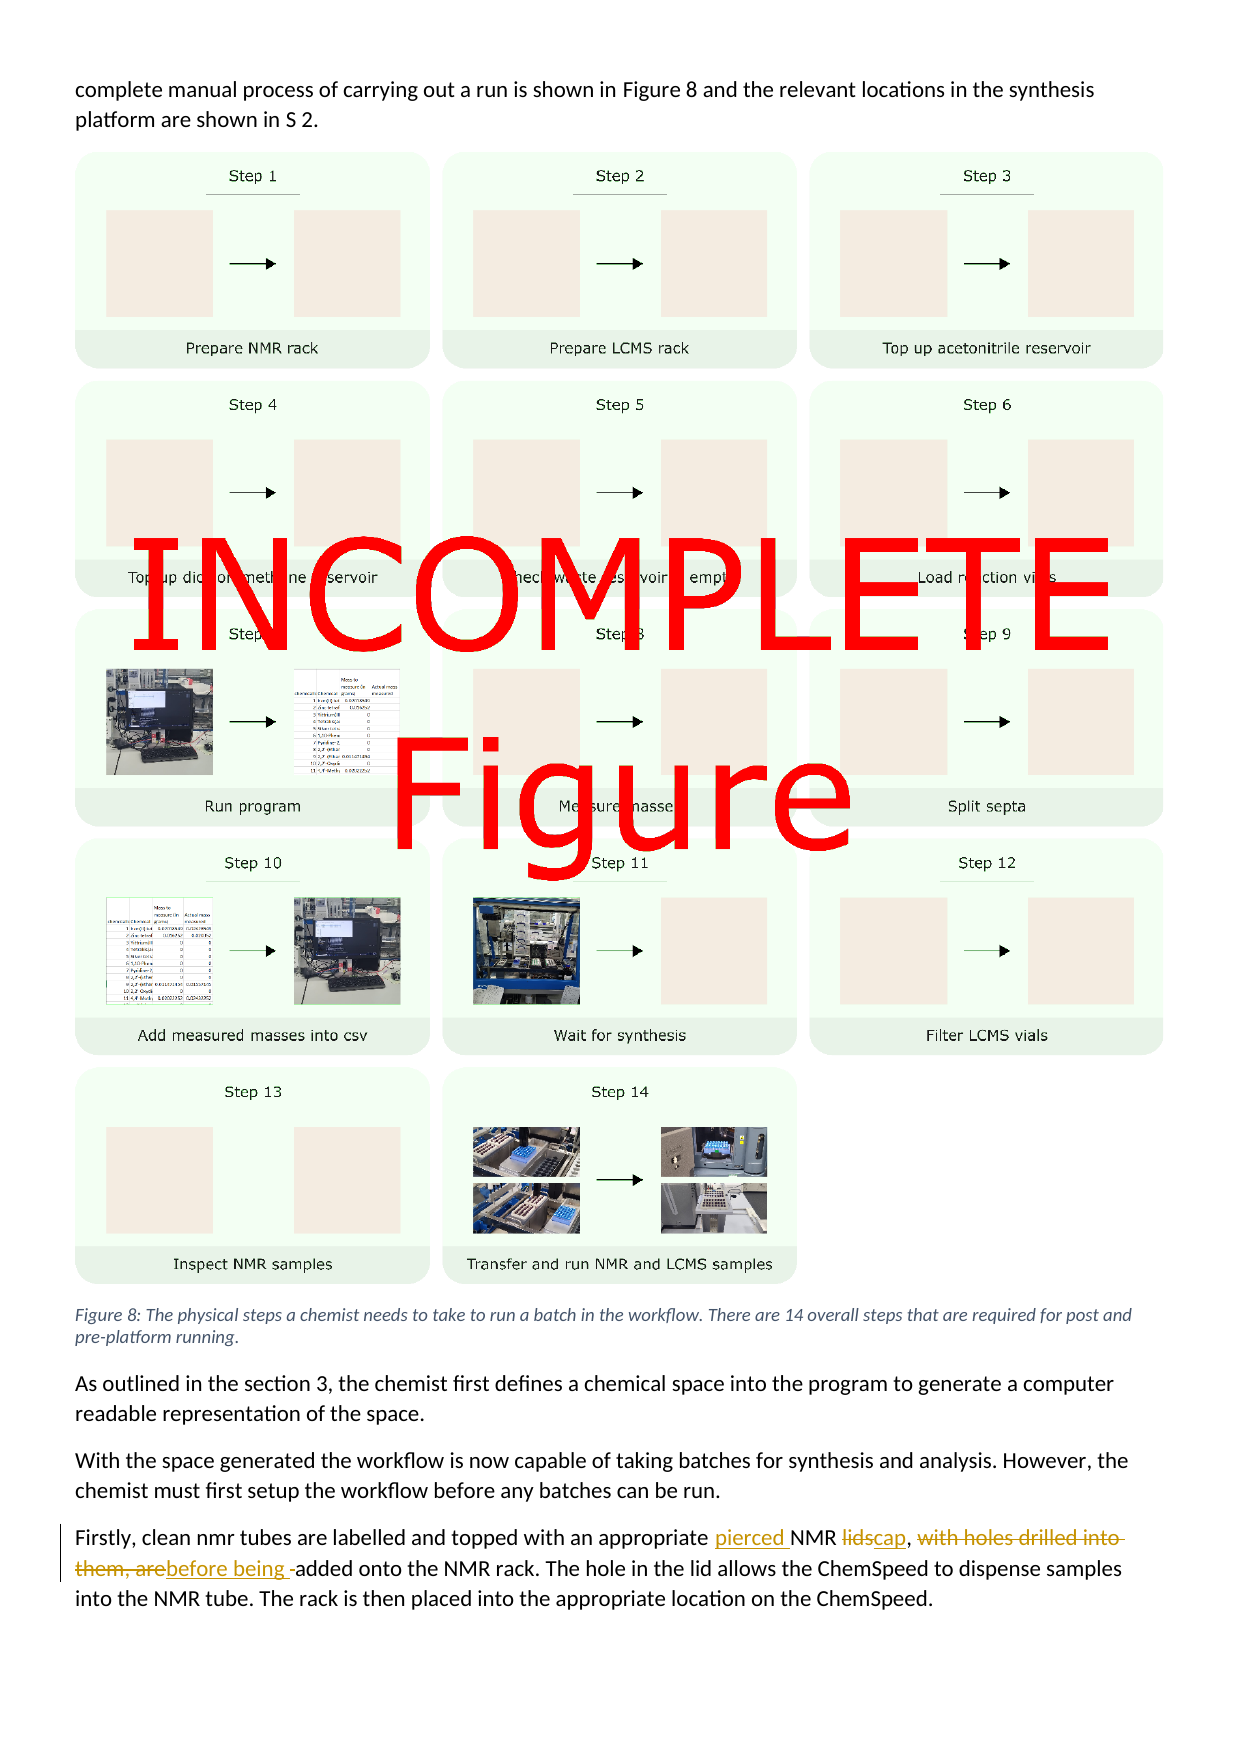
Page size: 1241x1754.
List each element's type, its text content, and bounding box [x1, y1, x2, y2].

picture [75, 152, 1164, 1284]
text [75, 75, 1165, 133]
text With the space generated the workflow is now capable of taking batches for synthesis and analysis. However, the chemist must first setup the workflow before any batches can be run. [75, 1446, 1165, 1505]
text Firstly, clean nmr tubes are labelled and topped with an appropriate NMR , added onto the NMR rack. The hole in the lid allows the ChemSpeed to dispense samples into the NMR tube. The rack is then placed into the appropriate location on the ChemSpeed. [75, 1523, 1165, 1612]
text As outlined in the section 3, the chemist first defines a chemical space into the program to generate a computer readable representation of the space. [75, 1369, 1165, 1428]
